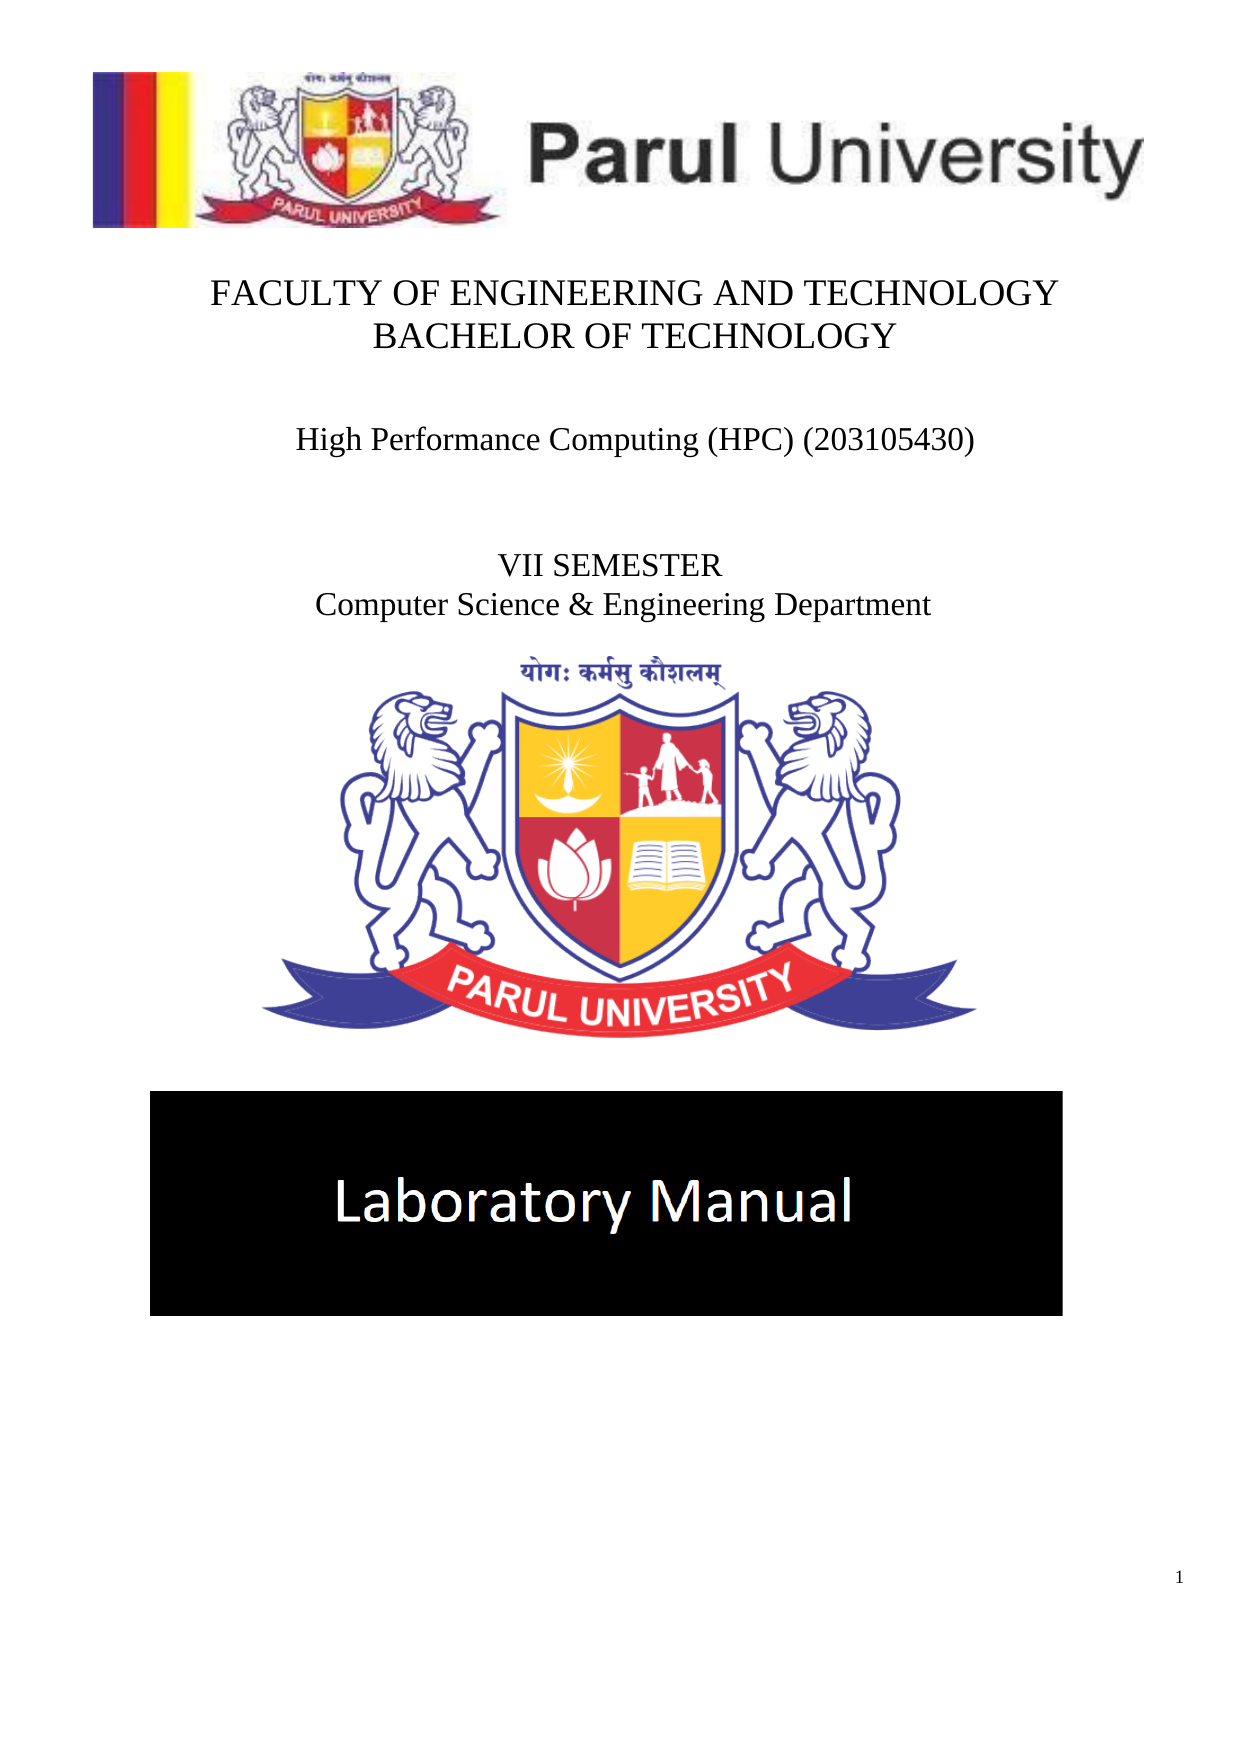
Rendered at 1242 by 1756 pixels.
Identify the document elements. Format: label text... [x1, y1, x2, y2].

text FACULTY OF ENGINEERING AND TECHNOLOGY BACHELOR OF TECHNOLOGY [162, 270, 1107, 357]
picture [150, 1091, 1063, 1316]
picture [261, 656, 978, 1038]
picture [92, 72, 1144, 228]
text VII SEMESTER [173, 545, 1046, 583]
text High Performance Computing (HPC) (203105430) [222, 420, 1048, 458]
text Computer Science & Engineering Department [215, 584, 1031, 623]
